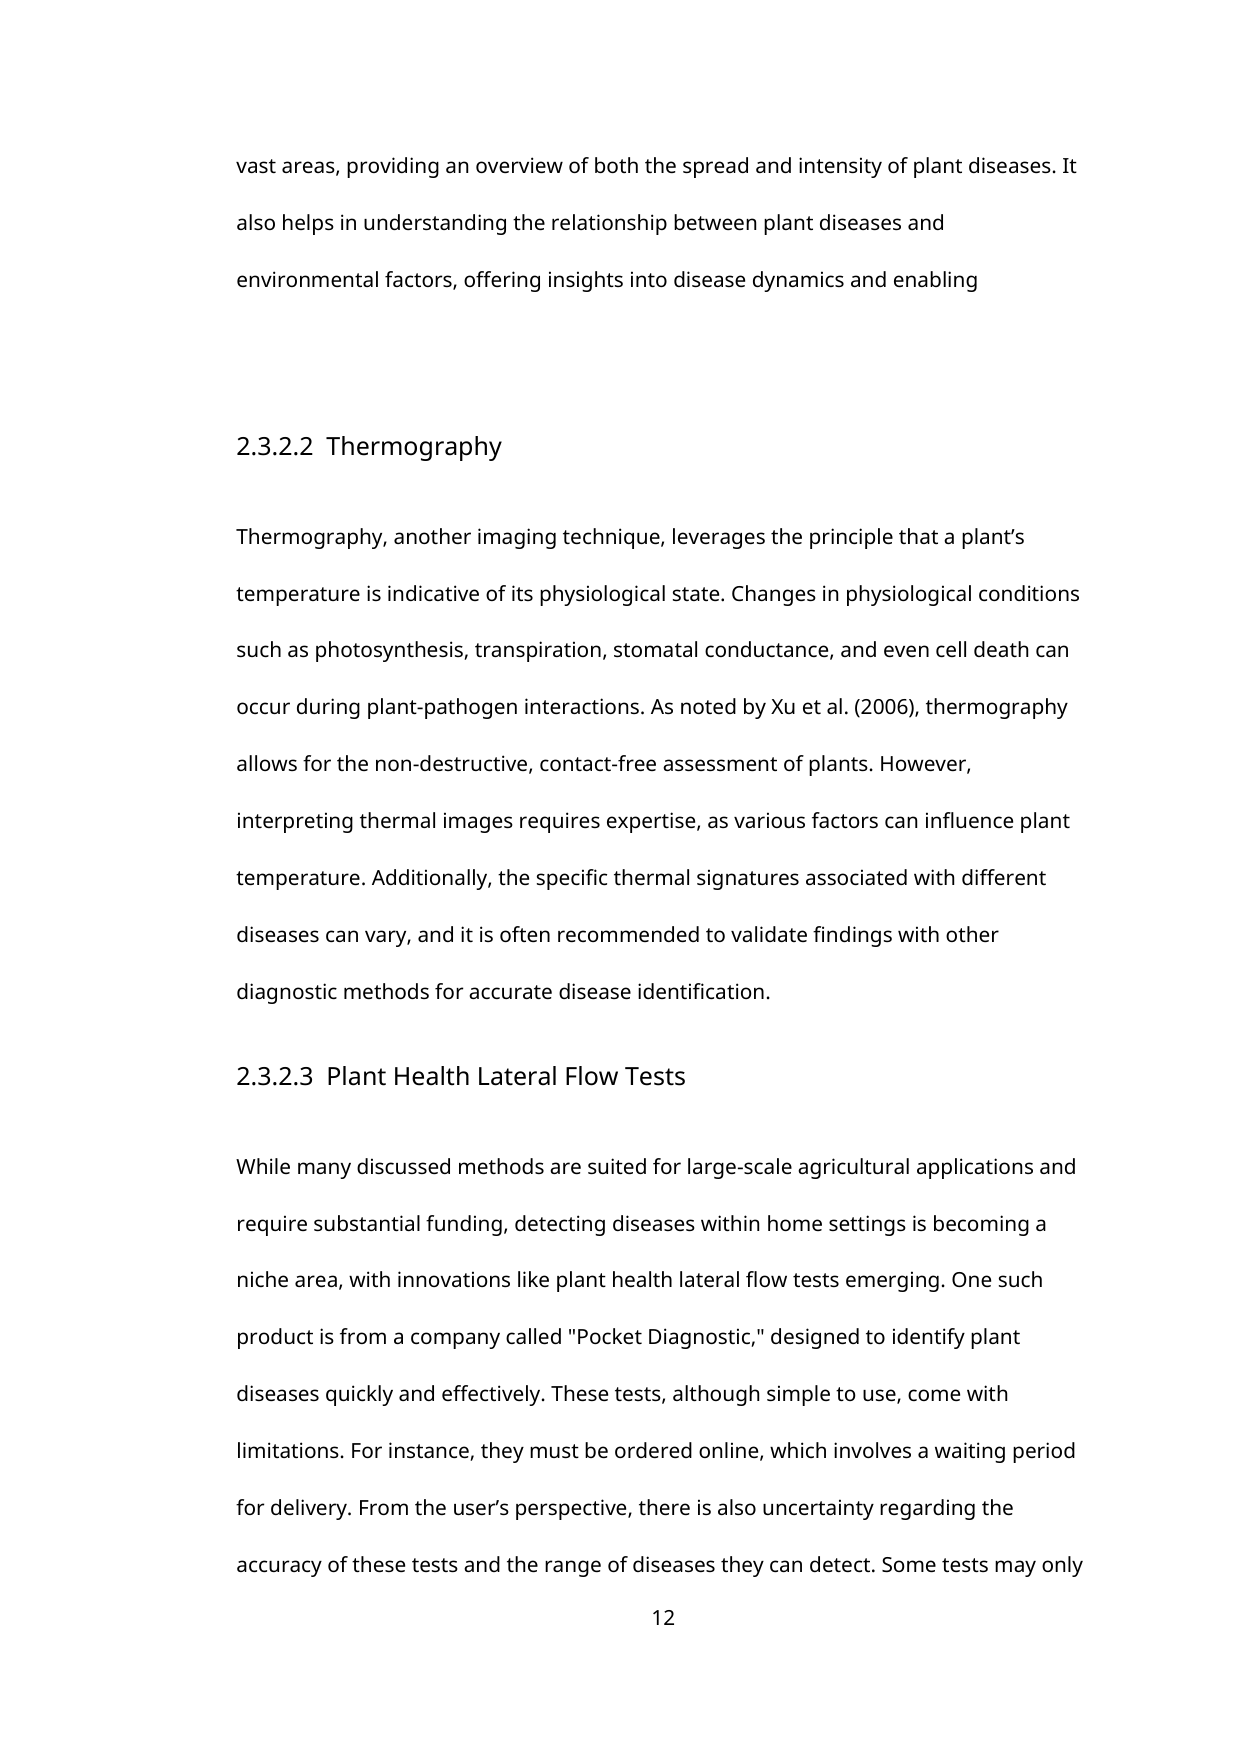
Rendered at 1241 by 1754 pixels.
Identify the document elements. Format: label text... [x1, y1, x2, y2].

text Thermography, another imaging technique, leverages the principle that a plant’s temperature is indicative of its physiological state. Changes in physiological conditions such as photosynthesis, transpiration, stomatal conductance, and even cell death can occur during plant-pathogen interactions. As noted by Xu et al. (2006), thermography allows for the non-destructive, contact-free assessment of plants. However, interpreting thermal images requires expertise, as various factors can influence plant temperature. Additionally, the specific thermal signatures associated with different diseases can vary, and it is often recommended to validate findings with other diagnostic methods for accurate disease identification. [236, 522, 1090, 1005]
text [236, 151, 1090, 293]
subtitle Thermography [236, 429, 1090, 463]
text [236, 1152, 1090, 1578]
subtitle Plant Health Lateral Flow Tests [236, 1059, 1090, 1093]
